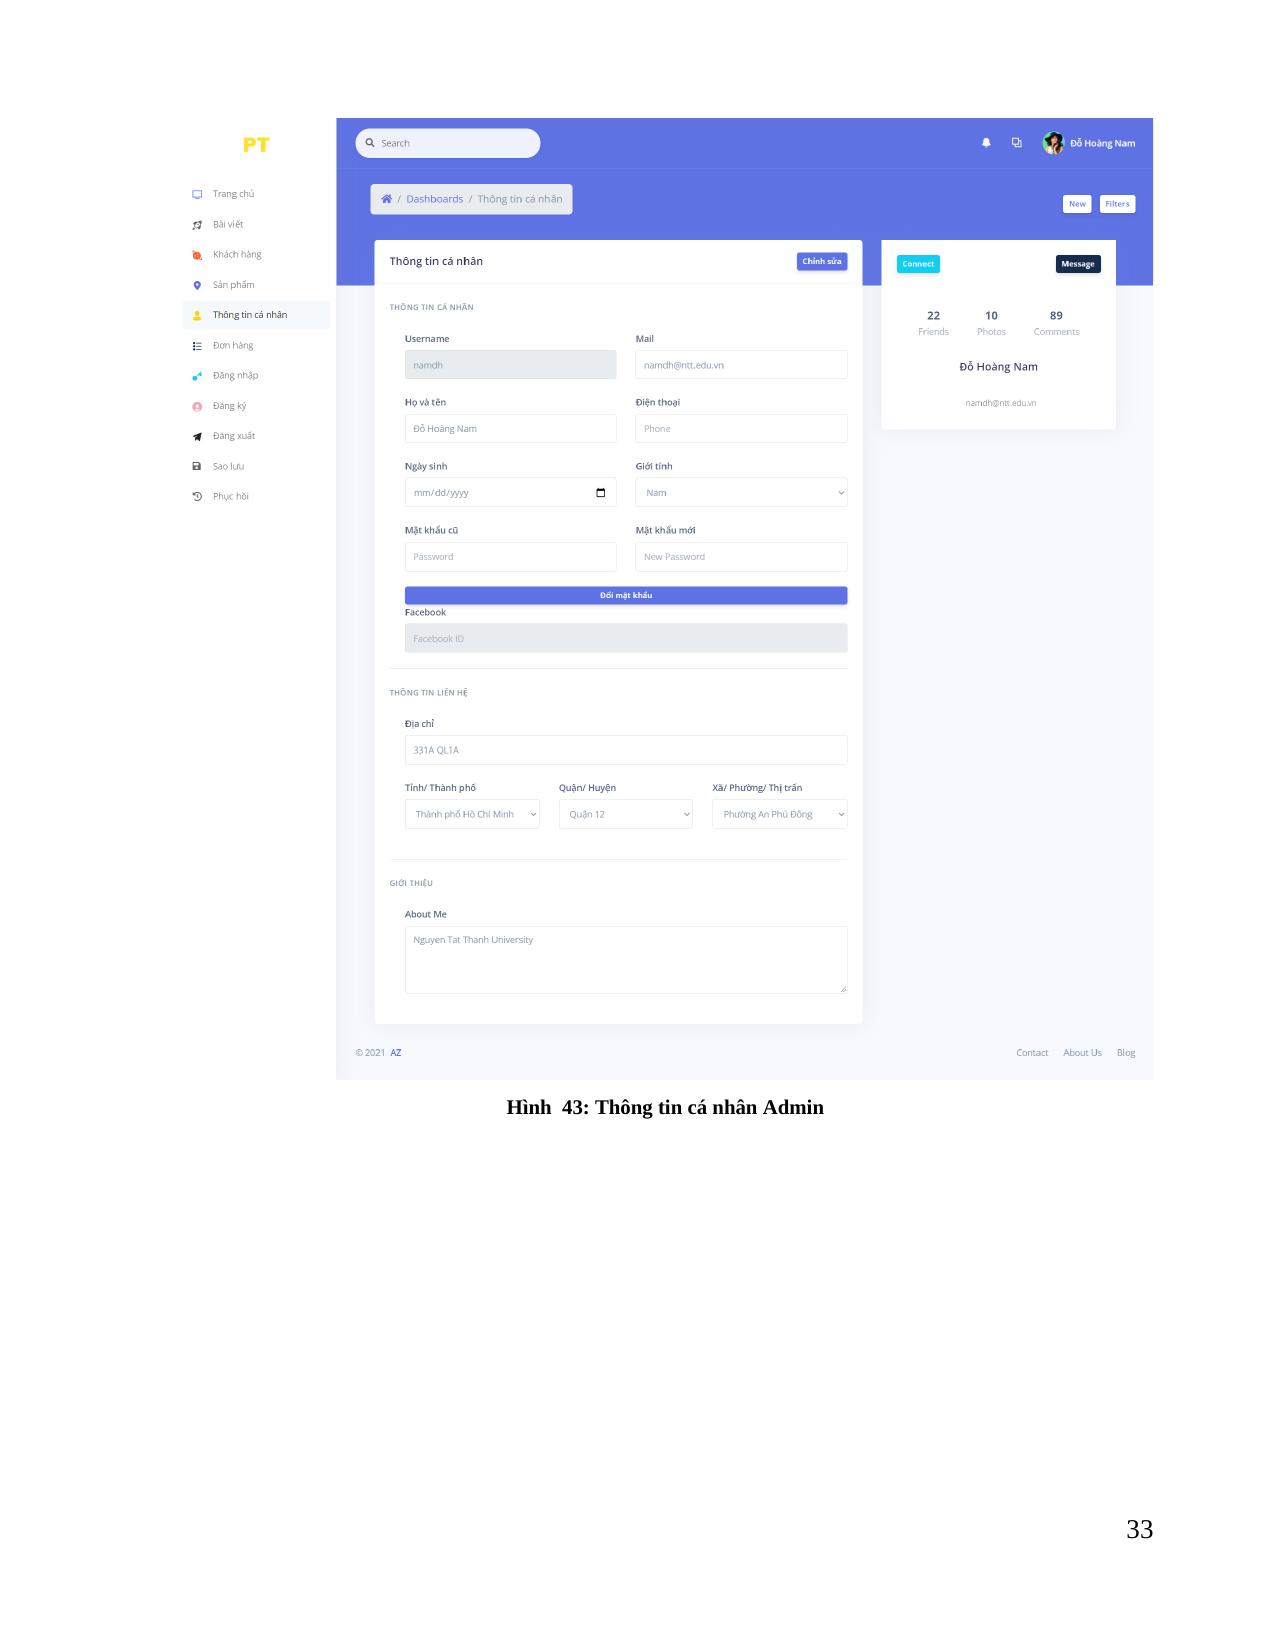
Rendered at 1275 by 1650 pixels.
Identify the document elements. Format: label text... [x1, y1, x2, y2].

picture [177, 118, 1154, 1080]
